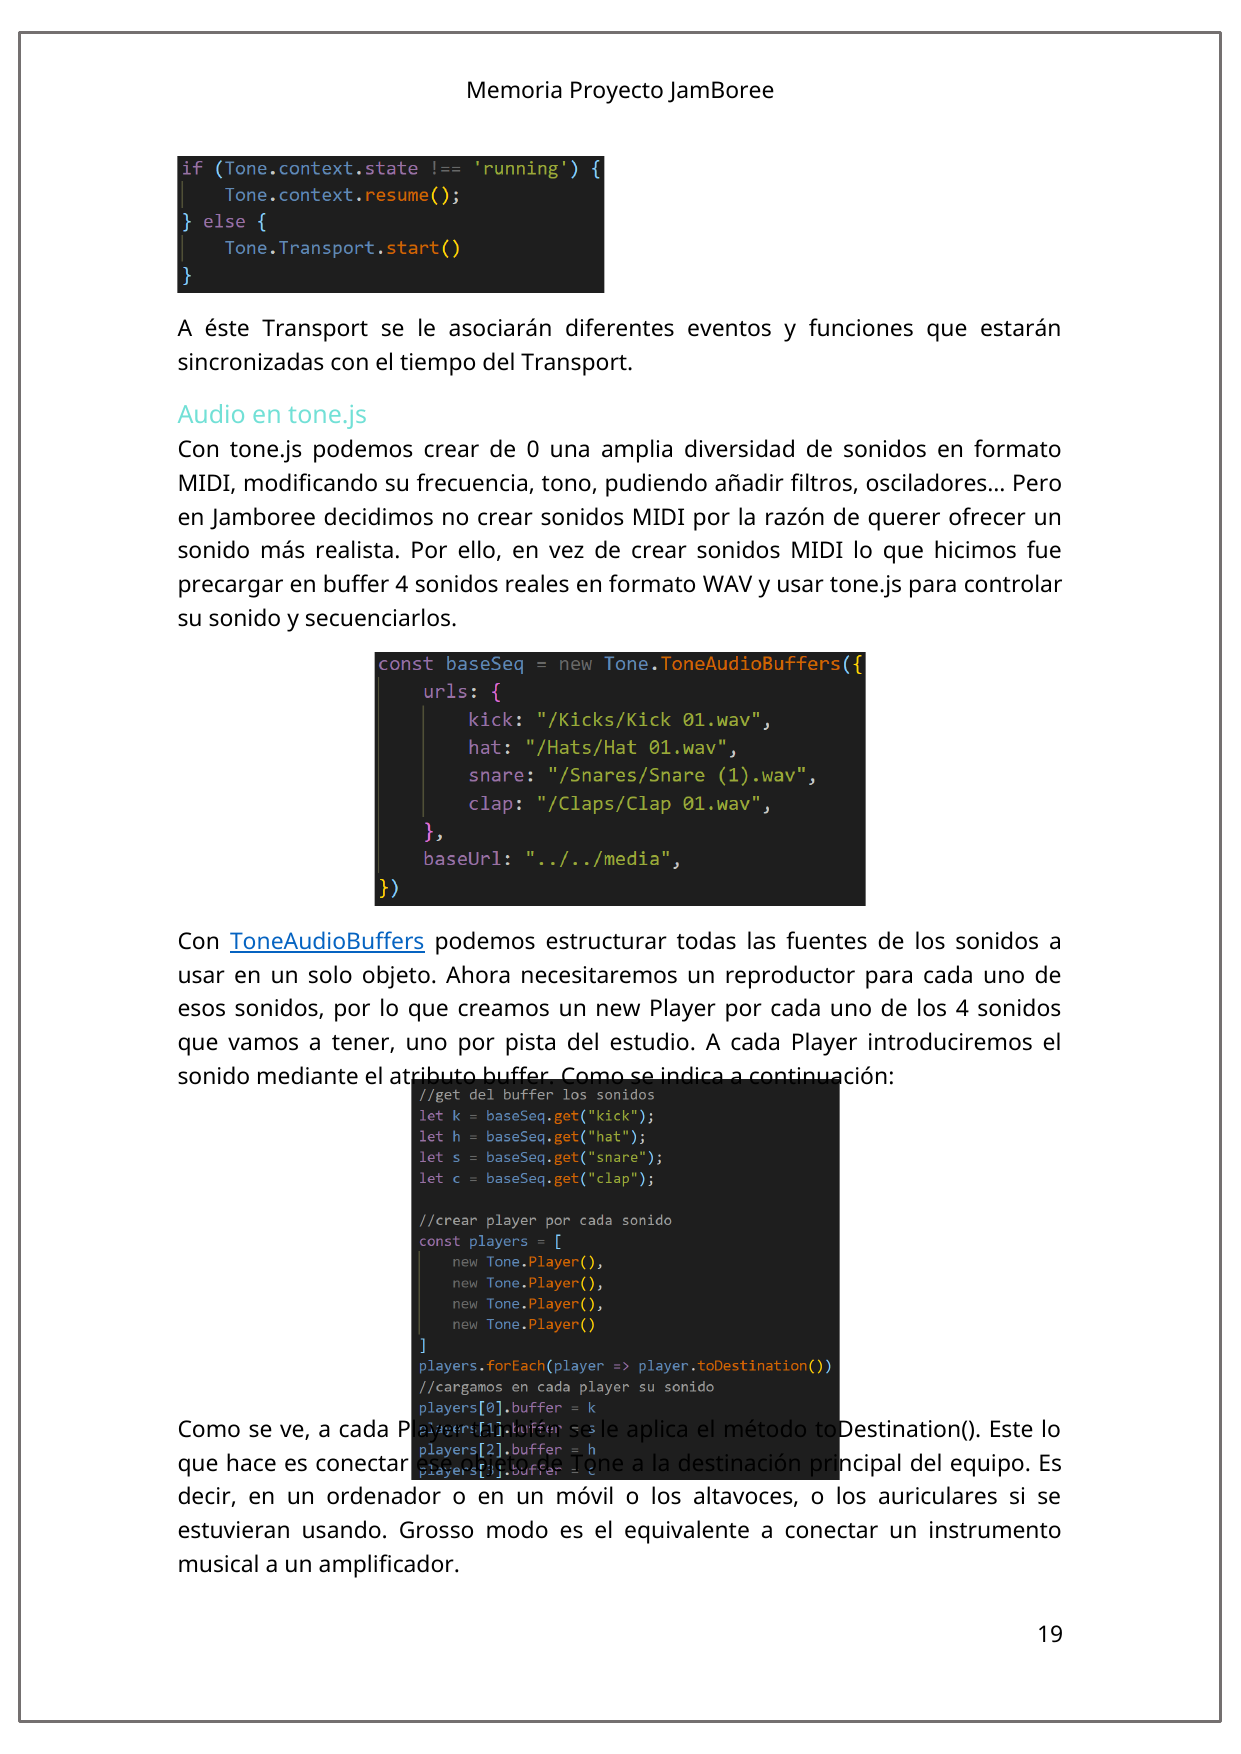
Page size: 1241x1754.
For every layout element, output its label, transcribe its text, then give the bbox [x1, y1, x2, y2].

picture [411, 1091, 840, 1413]
text Con tone.js podemos crear de 0 una amplia diversidad de sonidos en formato MIDI, modificando su frecuencia, tono, pudiendo añadir filtros, osciladores… Pero en Jamboree decidimos no crear sonidos MIDI por la razón de querer ofrecer un sonido más realista. Por ello, en vez de crear sonidos MIDI lo que hicimos fue precargar en buffer 4 sonidos reales en formato WAV y usar tone.js para controlar su sonido y secuenciarlos. [177, 433, 1063, 633]
subtitle Audio en tone.js [177, 396, 1063, 430]
picture [374, 652, 866, 906]
picture [177, 156, 605, 293]
text Como se ve, a cada Player también se le aplica el método toDestination(). Este lo que hace es conectar ese objeto de Tone a la destinación principal del equipo. Es decir, en un ordenador o en un móvil o los altavoces, o los auriculares si se estuvieran usando. Grosso modo es el equivalente a conectar un instrumento musical a un amplificador. [177, 1413, 1063, 1579]
text Con ToneAudioBuffers podemos estructurar todas las fuentes de los sonidos a usar en un solo objeto. Ahora necesitaremos un reproductor para cada uno de esos sonidos, por lo que creamos un new Player por cada uno de los 4 sonidos que vamos a tener, uno por pista del estudio. A cada Player introduciremos el sonido mediante el atributo buffer. Como se indica a continuación: [177, 925, 1063, 1091]
text A éste Transport se le asociarán diferentes eventos y funciones que estarán sincronizadas con el tiempo del Transport. [177, 312, 1063, 377]
